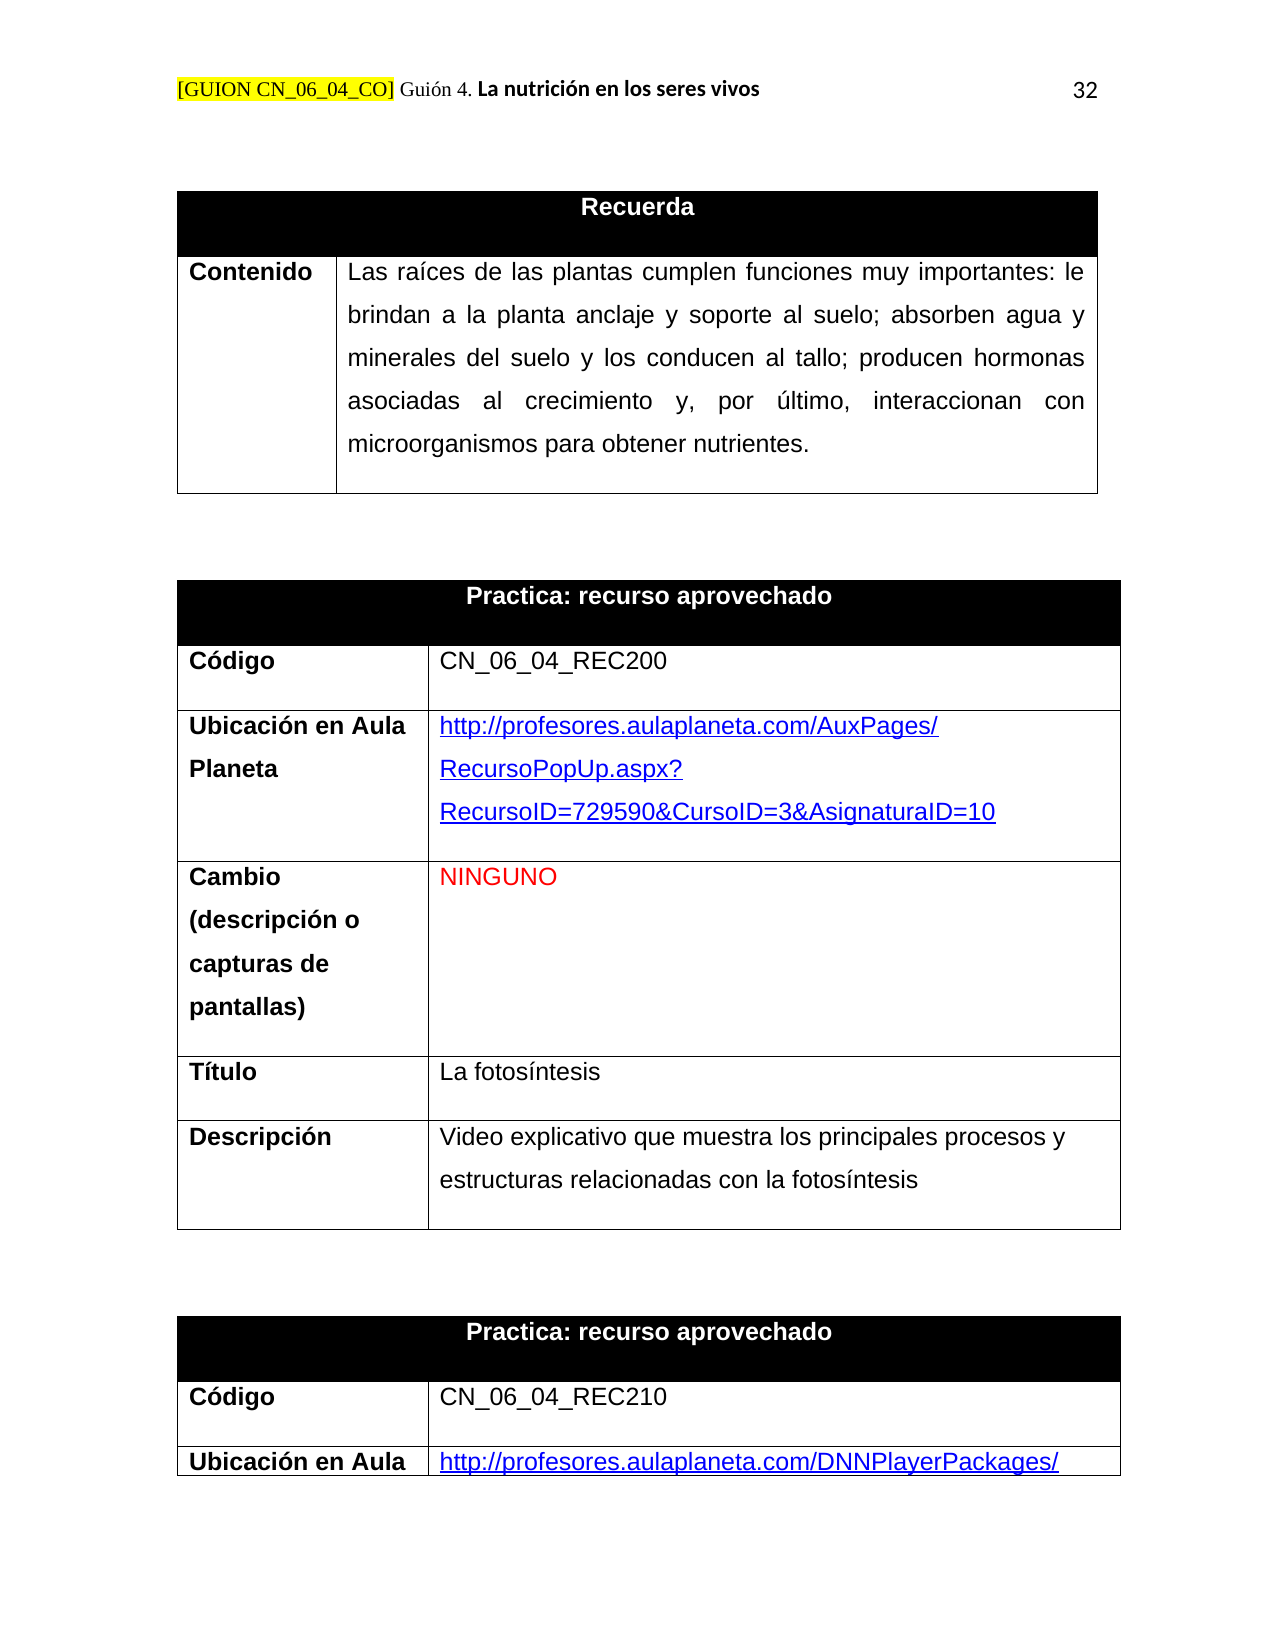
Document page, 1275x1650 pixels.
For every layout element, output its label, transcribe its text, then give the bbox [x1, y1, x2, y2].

table_cell Las raíces de las plantas cumplen funciones muy importantes: le brindan a la planta anclaje y soporte al suelo; absorben agua y minerales del suelo y los conducen al tallo; producen hormonas asociadas al crecimiento y, por último, interaccionan con microorganismos para obtener nutrientes. [337, 257, 1097, 493]
table_cell Código [178, 646, 428, 710]
table_cell Video explicativo que muestra los principales procesos y estructuras relacionadas con la fotosíntesis [429, 1121, 1120, 1228]
table_cell Título [178, 1057, 428, 1120]
table_cell CN_06_04_REC210 [429, 1382, 1120, 1446]
table_cell CN_06_04_REC200 [429, 646, 1120, 710]
table_cell Código [178, 1382, 428, 1446]
table_header Practica: recurso aprovechado [178, 581, 1120, 645]
table_cell Descripción [178, 1121, 428, 1228]
table_header Practica: recurso aprovechado [178, 1317, 1120, 1381]
table_cell Contenido [178, 257, 336, 493]
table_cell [429, 1447, 1120, 1475]
table_header Recuerda [178, 192, 1097, 256]
table_cell http://profesores.aulaplaneta.com/AuxPages/RecursoPopUp.aspx?RecursoID=729590&CursoID=3&AsignaturaID=10 [429, 711, 1120, 861]
table_cell Ubicación en Aula Planeta [178, 711, 428, 861]
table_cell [178, 1447, 428, 1475]
table_cell La fotosíntesis [429, 1057, 1120, 1120]
table_cell Cambio (descripción o capturas de pantallas) [178, 862, 428, 1056]
table_cell NINGUNO [429, 862, 1120, 1056]
